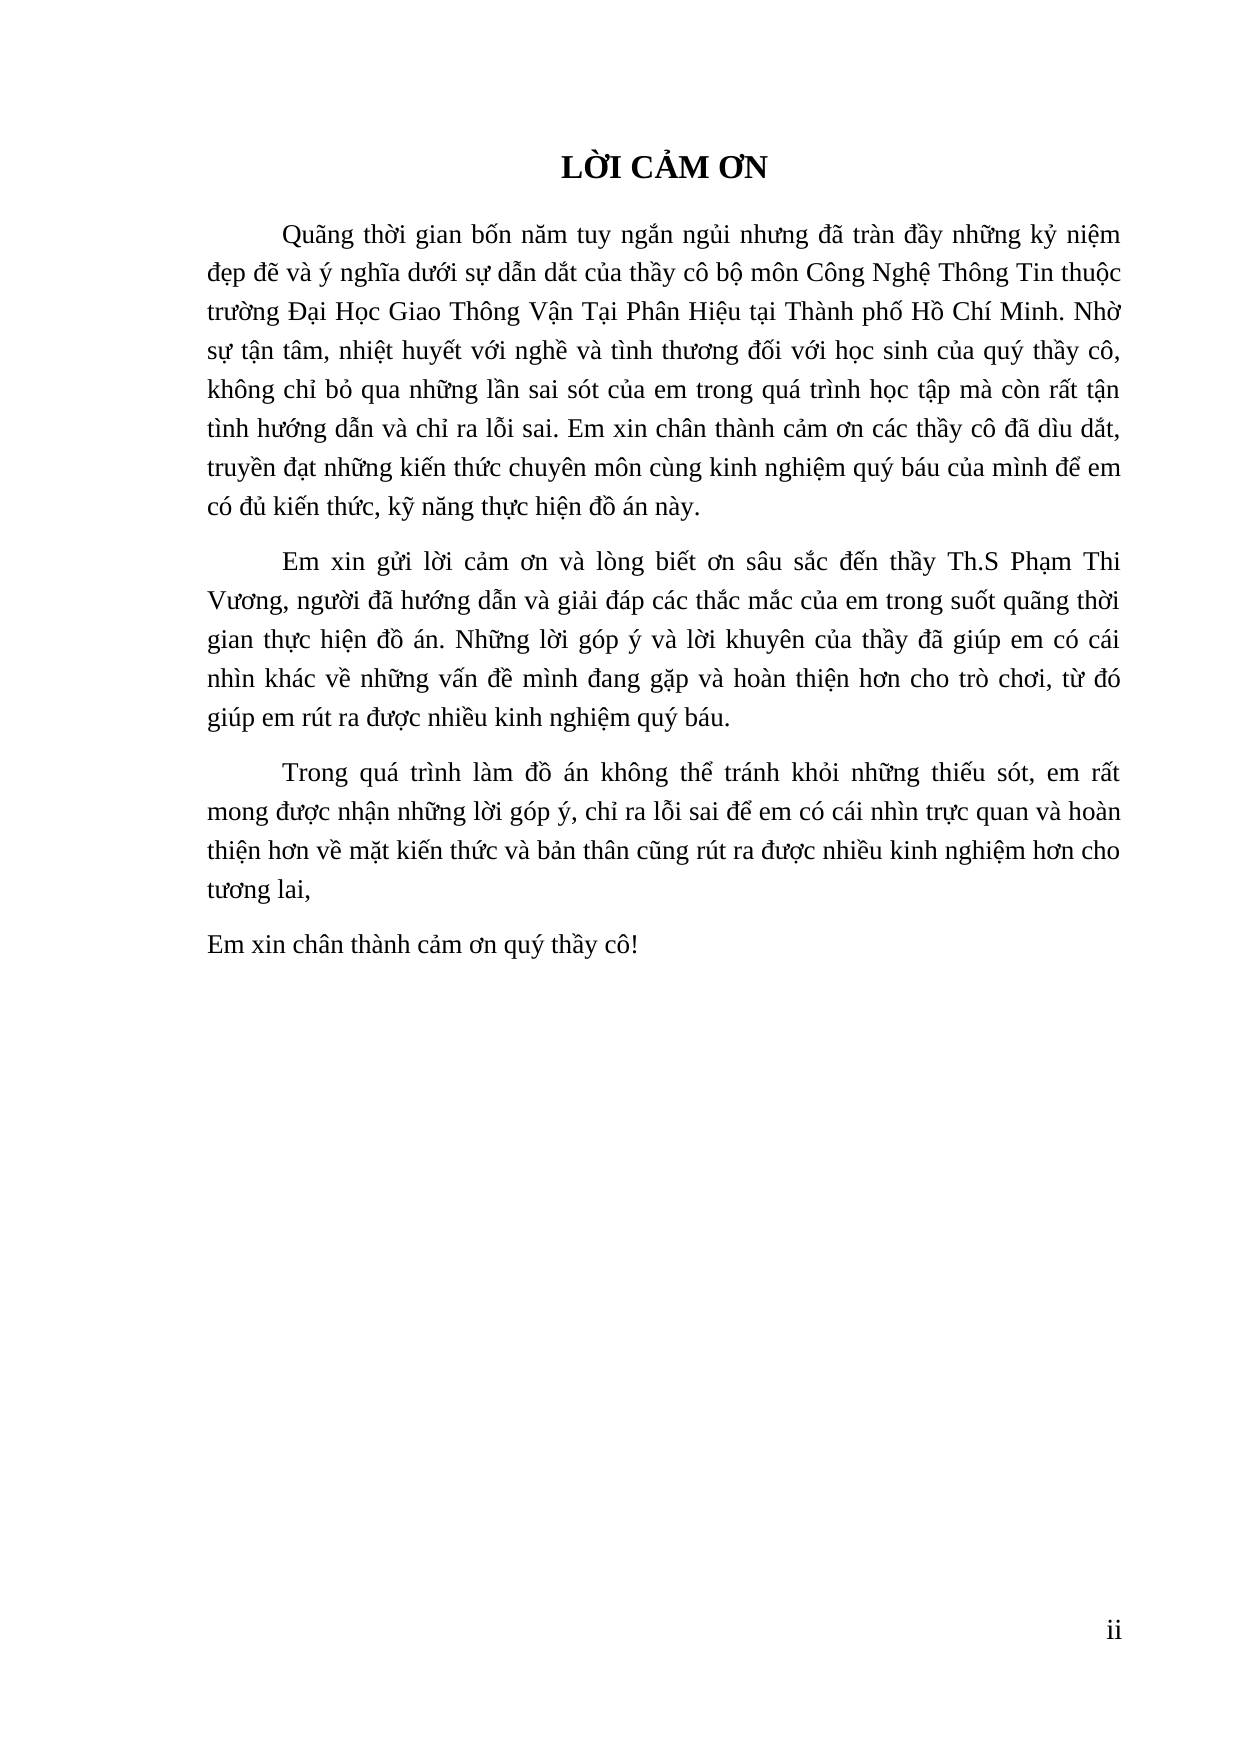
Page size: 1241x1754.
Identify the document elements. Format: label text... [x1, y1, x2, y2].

text Em xin gửi lời cảm ơn và lòng biết ơn sâu sắc đến thầy Th.S Phạm Thi Vương, người đã hướng dẫn và giải đáp các thắc mắc của em trong suốt quãng thời gian thực hiện đồ án. Những lời góp ý và lời khuyên của thầy đã giúp em có cái nhìn khác về những vấn đề mình đang gặp và hoàn thiện hơn cho trò chơi, từ đó giúp em rút ra được nhiều kinh nghiệm quý báu. [207, 545, 1122, 732]
subtitle LỜI CẢM ƠN [207, 148, 1122, 186]
text Em xin chân thành cảm ơn quý thầy cô! [207, 928, 1122, 959]
text Trong quá trình làm đồ án không thể tránh khỏi những thiếu sót, em rất mong được nhận những lời góp ý, chỉ ra lỗi sai để em có cái nhìn trực quan và hoàn thiện hơn về mặt kiến thức và bản thân cũng rút ra được nhiều kinh nghiệm hơn cho tương lai, [207, 756, 1122, 904]
text Quãng thời gian bốn năm tuy ngắn ngủi nhưng đã tràn đầy những kỷ niệm đẹp đẽ và ý nghĩa dưới sự dẫn dắt của thầy cô bộ môn Công Nghệ Thông Tin thuộc trường Đại Học Giao Thông Vận Tại Phân Hiệu tại Thành phố Hồ Chí Minh. Nhờ sự tận tâm, nhiệt huyết với nghề và tình thương đối với học sinh của quý thầy cô, không chỉ bỏ qua những lần sai sót của em trong quá trình học tập mà còn rất tận tình hướng dẫn và chỉ ra lỗi sai. Em xin chân thành cảm ơn các thầy cô đã dìu dắt, truyền đạt những kiến thức chuyên môn cùng kinh nghiệm quý báu của mình để em có đủ kiến thức, kỹ năng thực hiện đồ án này. [207, 218, 1122, 521]
